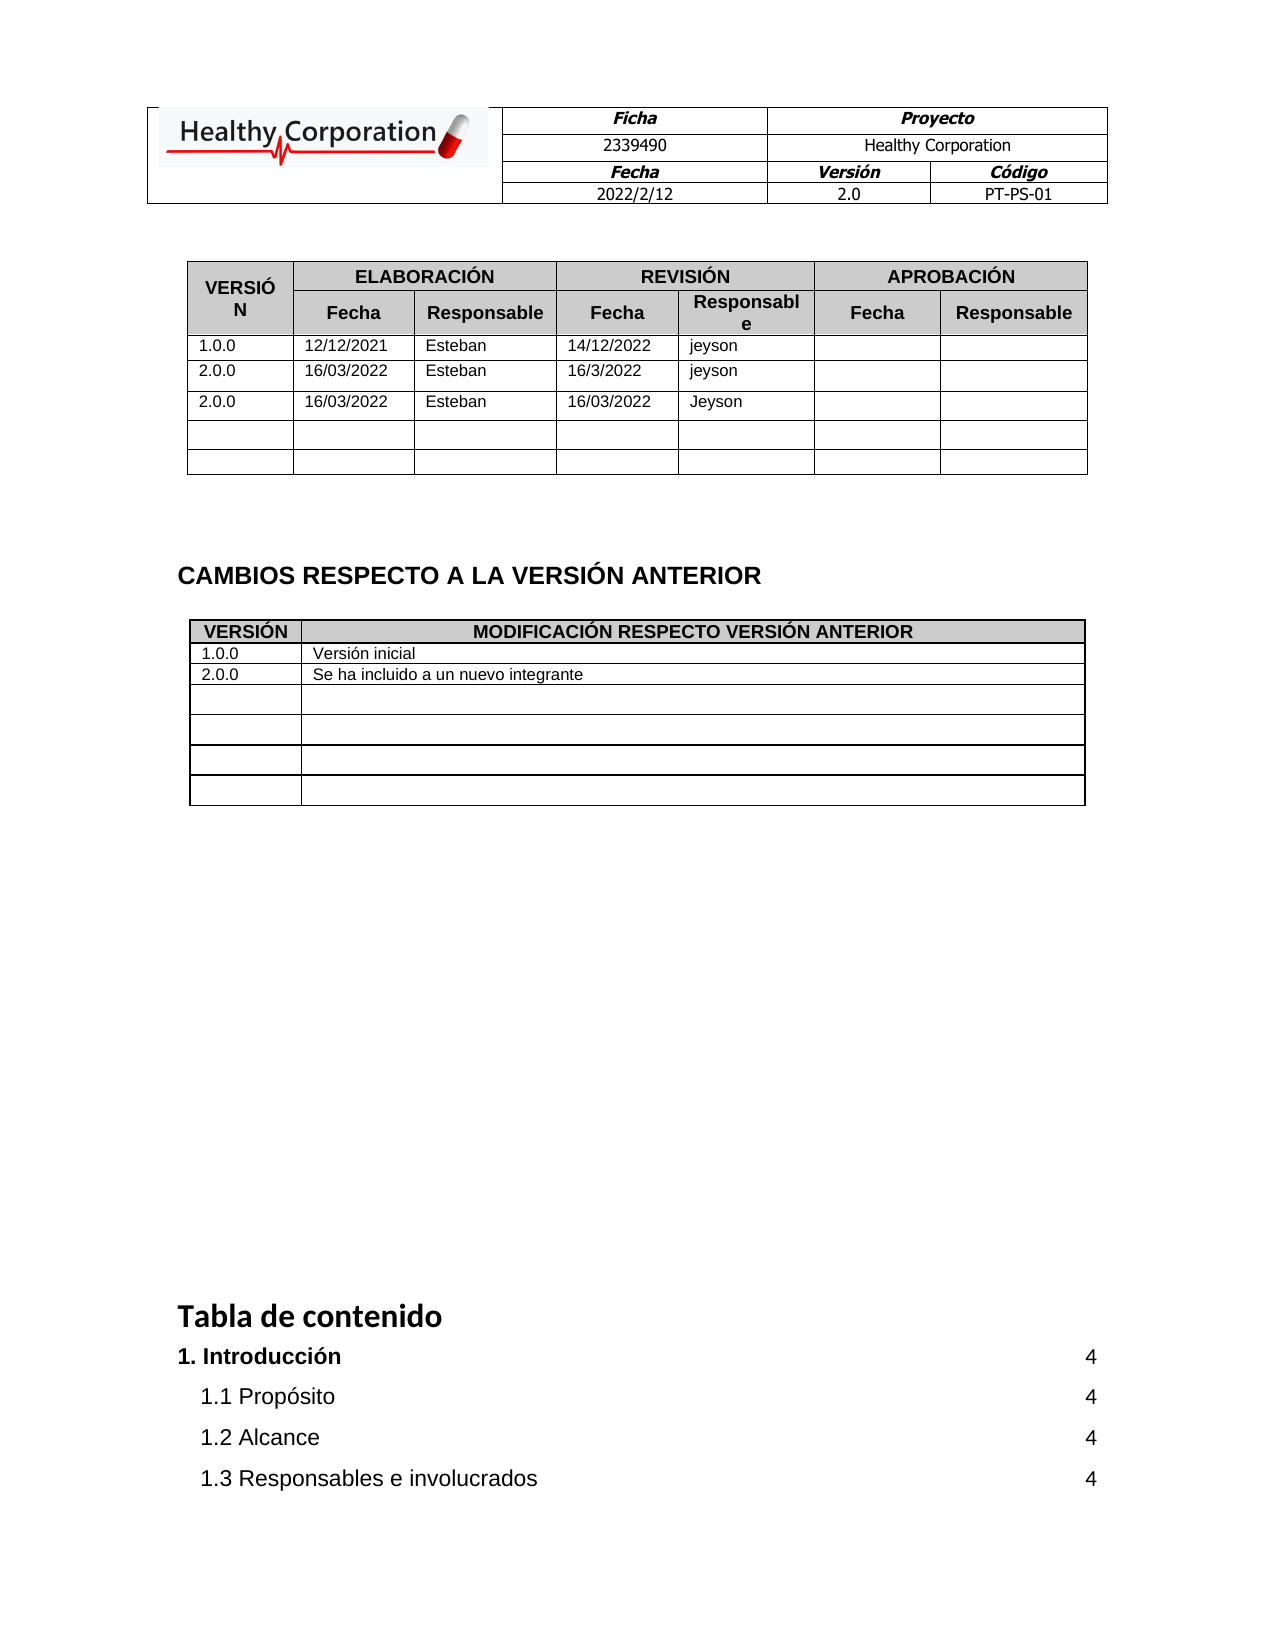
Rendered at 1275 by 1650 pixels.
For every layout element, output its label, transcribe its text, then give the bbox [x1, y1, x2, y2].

table_cell [815, 361, 940, 391]
table_cell 2.0.0 [188, 392, 293, 420]
table_cell [679, 421, 814, 449]
table_cell [941, 392, 1087, 420]
table_cell Fecha [294, 291, 414, 334]
table_cell [191, 746, 301, 774]
table_cell [302, 746, 1084, 774]
table_cell Fecha [815, 291, 940, 334]
table_cell Jeyson [679, 392, 814, 420]
table_cell [557, 450, 678, 474]
table_cell 12/12/2021 [294, 336, 414, 359]
text Tabla de contenido [177, 1295, 1098, 1336]
table_cell 16/03/2022 [294, 392, 414, 420]
table_header VERSIÓN [188, 262, 293, 334]
table_cell [941, 450, 1087, 474]
table_cell [815, 392, 940, 420]
table_cell [815, 336, 940, 359]
table_cell [302, 685, 1084, 714]
table_cell Responsable [415, 291, 556, 334]
table_cell Esteban [415, 392, 556, 420]
table_cell Se ha incluido a un nuevo integrante [302, 664, 1084, 683]
table_cell [188, 450, 293, 474]
table_cell [294, 421, 414, 449]
table_cell [188, 421, 293, 449]
table_header REVISIÓN [557, 262, 814, 290]
table_cell 1.0.0 [191, 644, 301, 663]
table_cell [415, 421, 556, 449]
table_cell 14/12/2022 [557, 336, 678, 359]
table_cell [294, 450, 414, 474]
table_cell Fecha [557, 291, 678, 334]
table_cell [302, 715, 1084, 744]
table_cell 16/03/2022 [557, 392, 678, 420]
table_cell Versión inicial [302, 644, 1084, 663]
table_cell [941, 336, 1087, 359]
table_header VERSIÓN [191, 621, 301, 642]
table_cell [557, 421, 678, 449]
table_cell 2.0.0 [188, 361, 293, 391]
table_cell Responsable [941, 291, 1087, 334]
text CAMBIOS RESPECTO A LA VERSIÓN ANTERIOR [177, 561, 1098, 590]
table_cell [815, 421, 940, 449]
table_cell 16/03/2022 [294, 361, 414, 391]
table_header MODIFICACIÓN RESPECTO VERSIÓN ANTERIOR [302, 621, 1084, 642]
table_cell [941, 421, 1087, 449]
table_cell [191, 776, 301, 805]
table_cell [679, 450, 814, 474]
picture [158, 107, 489, 167]
table_cell [941, 361, 1087, 391]
table_cell jeyson [679, 336, 814, 359]
table_cell [191, 715, 301, 744]
table_cell jeyson [679, 361, 814, 391]
table_cell Esteban [415, 361, 556, 391]
table_cell 1.0.0 [188, 336, 293, 359]
table_cell Esteban [415, 336, 556, 359]
table_header ELABORACIÓN [294, 262, 556, 290]
table_cell [302, 776, 1084, 805]
table_cell 16/3/2022 [557, 361, 678, 391]
table_cell [815, 450, 940, 474]
table_header APROBACIÓN [815, 262, 1087, 290]
table_cell 2.0.0 [191, 664, 301, 683]
table_cell Responsable [679, 291, 814, 334]
table_cell [191, 685, 301, 714]
table_cell [415, 450, 556, 474]
